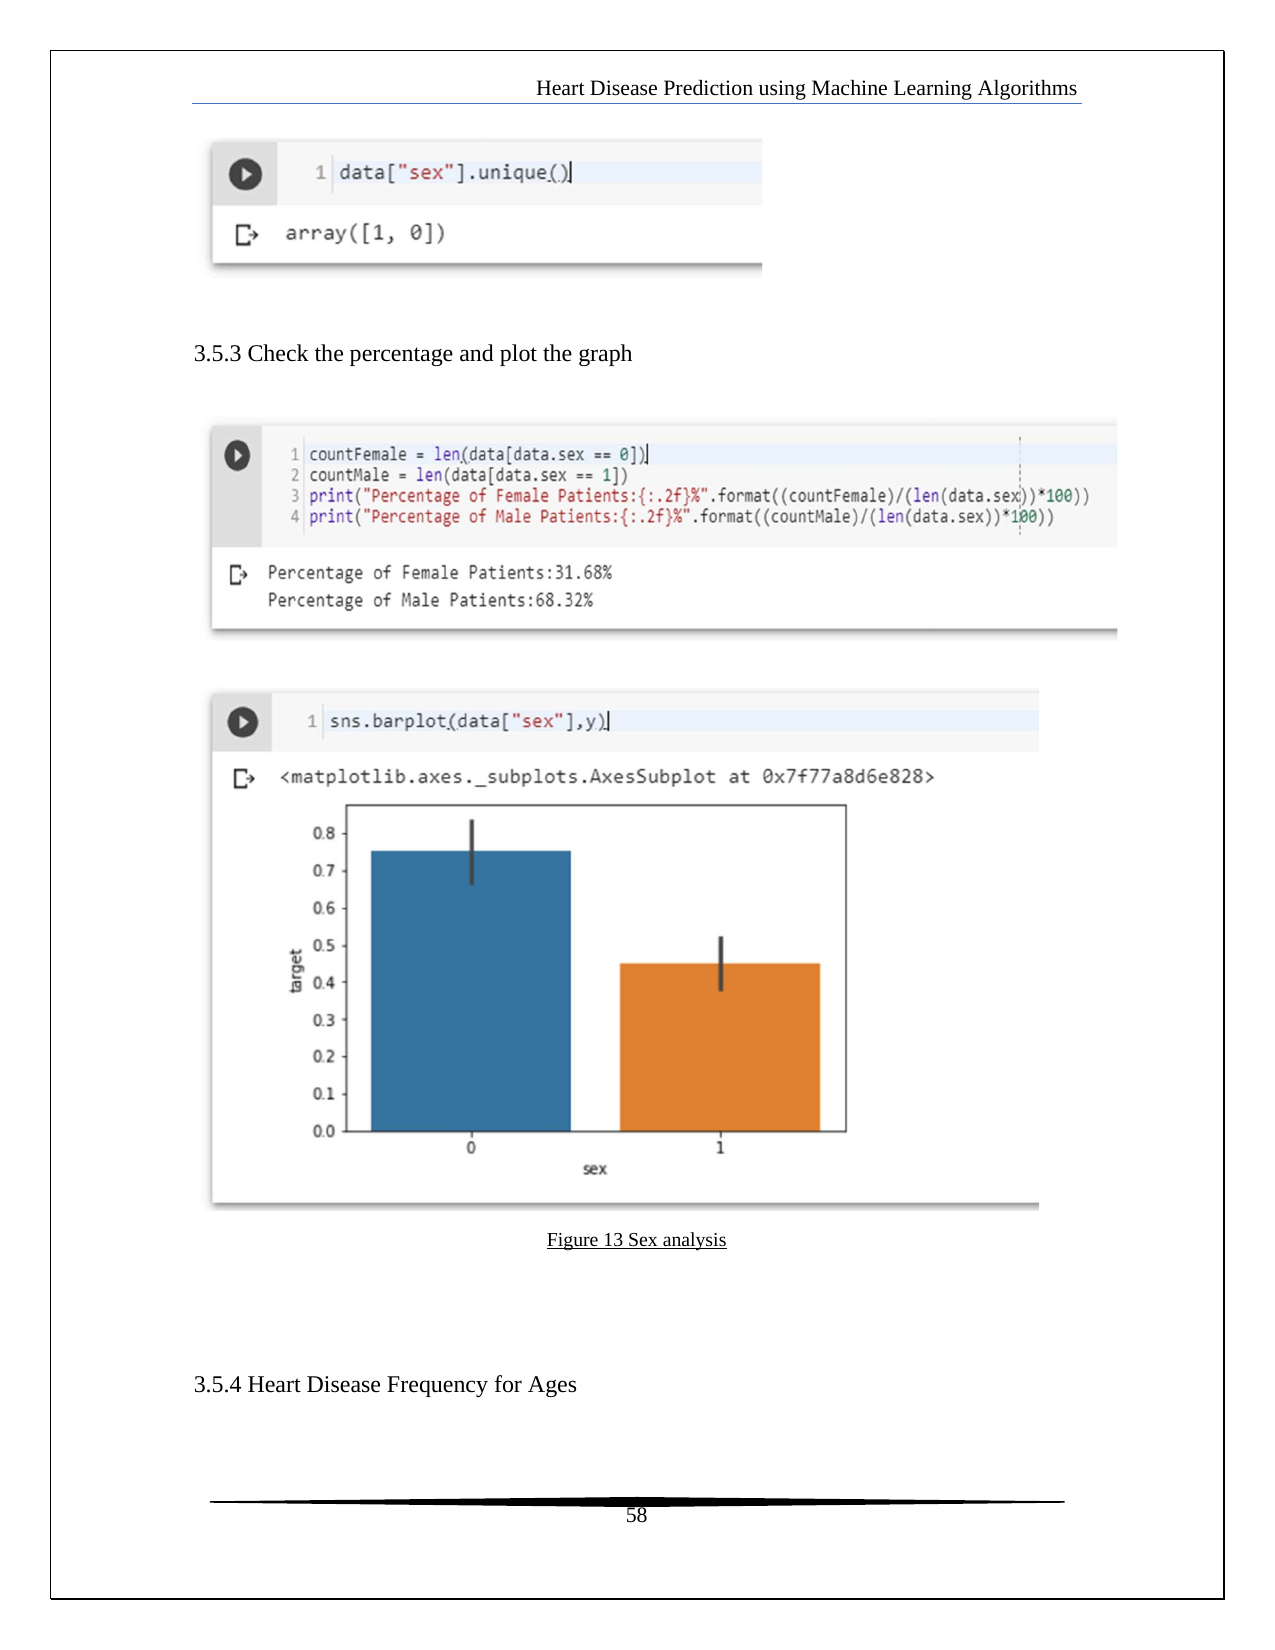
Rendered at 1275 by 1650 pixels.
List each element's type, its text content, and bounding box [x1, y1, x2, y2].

picture [197, 138, 763, 278]
text 3.5.3 Check the percentage and plot the graph [193, 339, 1079, 367]
text 3.5.4 Heart Disease Frequency for Ages [193, 1370, 1079, 1398]
text Figure 13 Sex analysis [195, 1228, 1078, 1251]
picture [200, 415, 1118, 641]
picture [198, 687, 1040, 1211]
